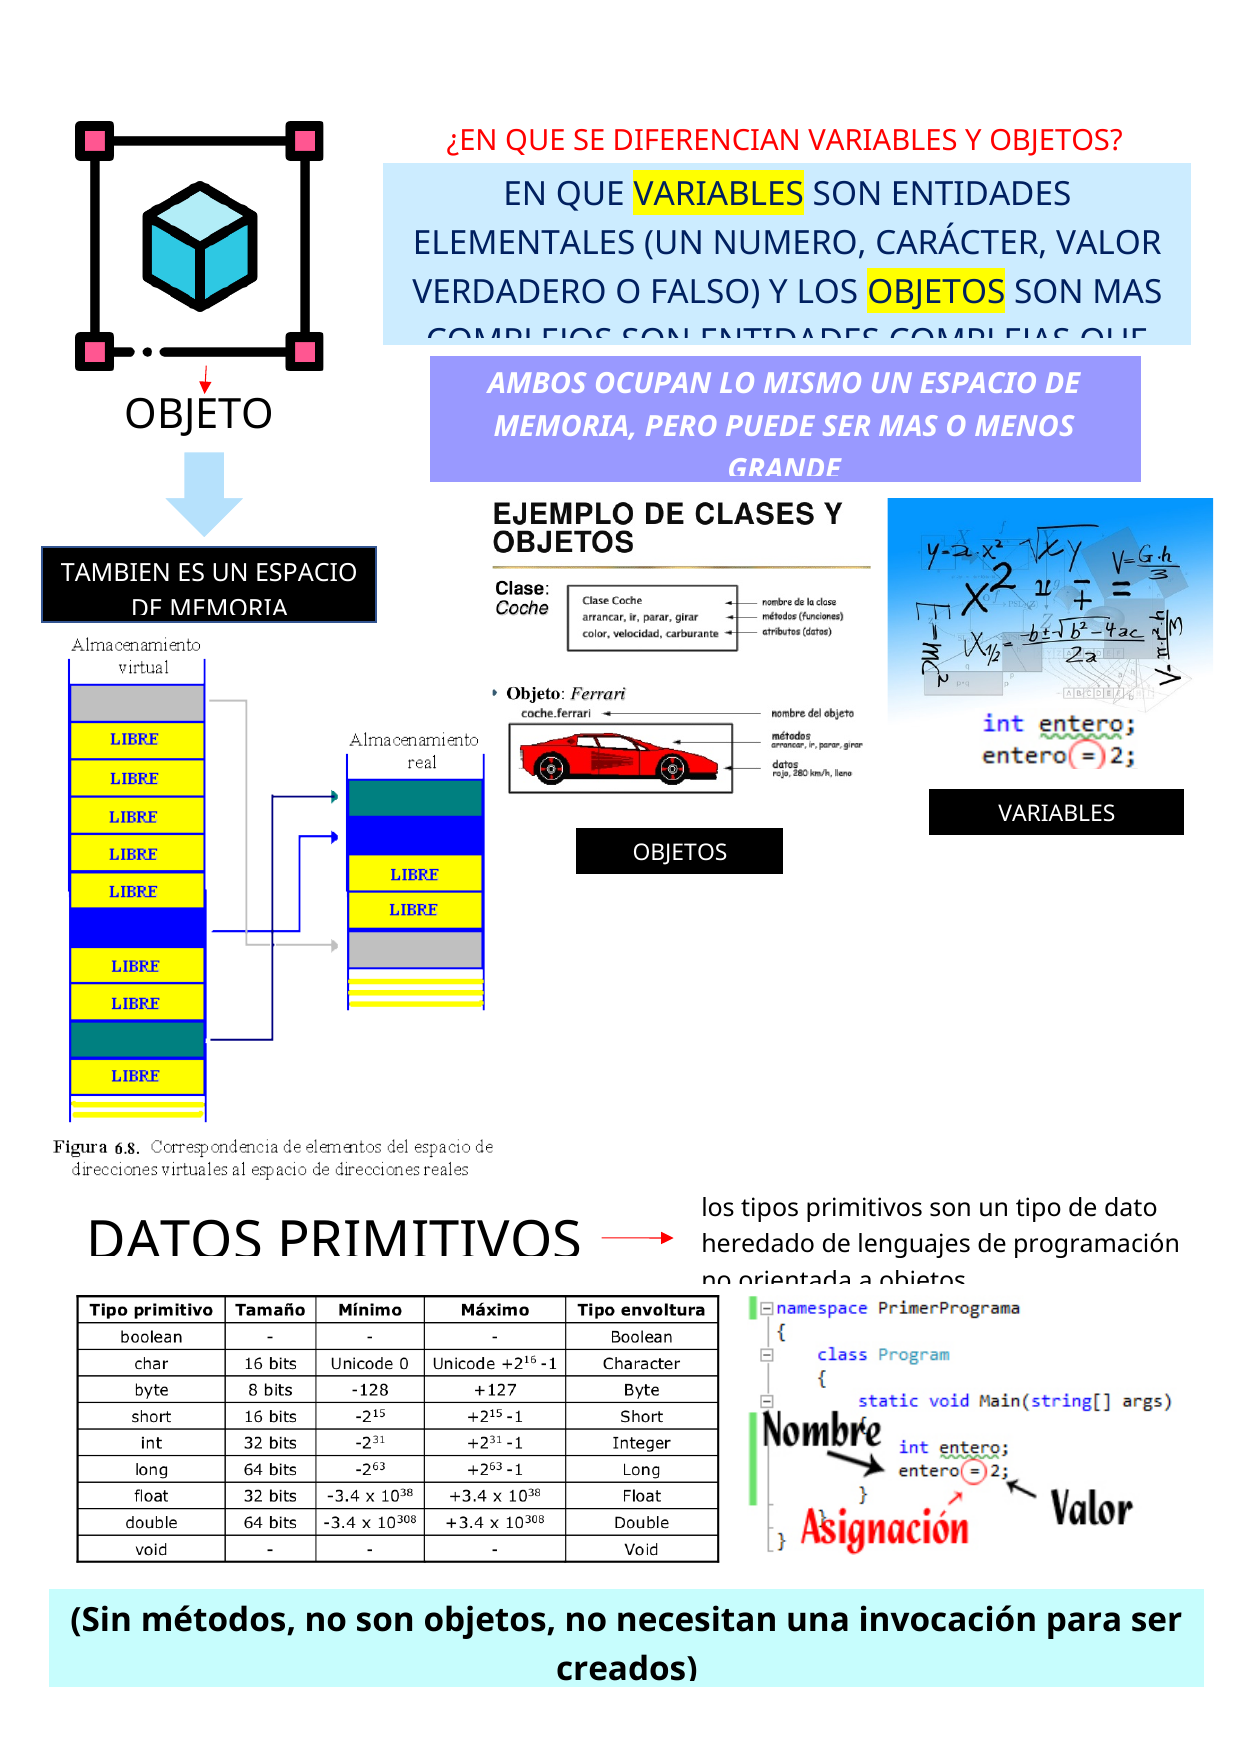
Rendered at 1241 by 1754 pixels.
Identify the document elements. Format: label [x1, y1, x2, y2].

picture [746, 1295, 1185, 1555]
picture [34, 498, 871, 1185]
picture [887, 498, 1214, 769]
picture [75, 1295, 720, 1563]
picture [75, 121, 324, 371]
